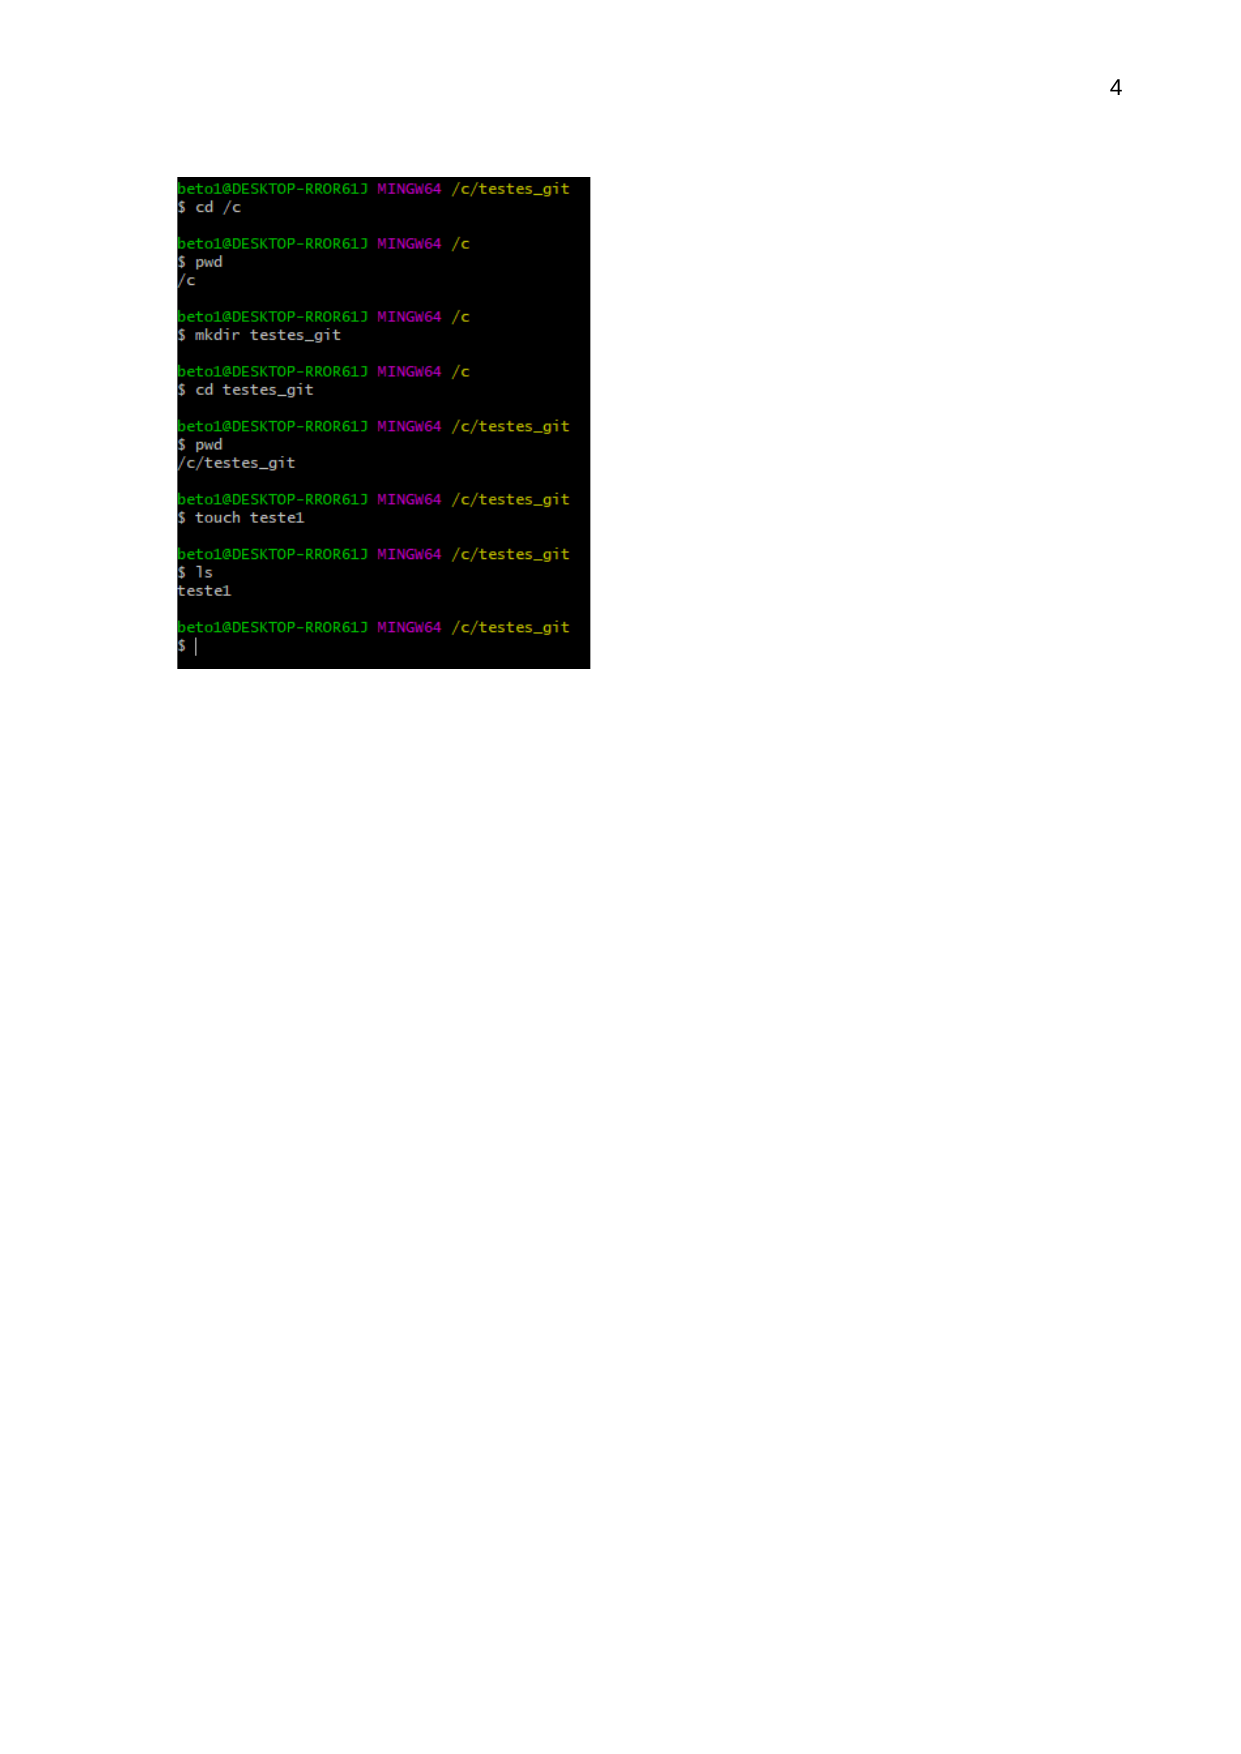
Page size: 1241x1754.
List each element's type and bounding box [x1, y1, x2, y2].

picture [177, 177, 591, 669]
